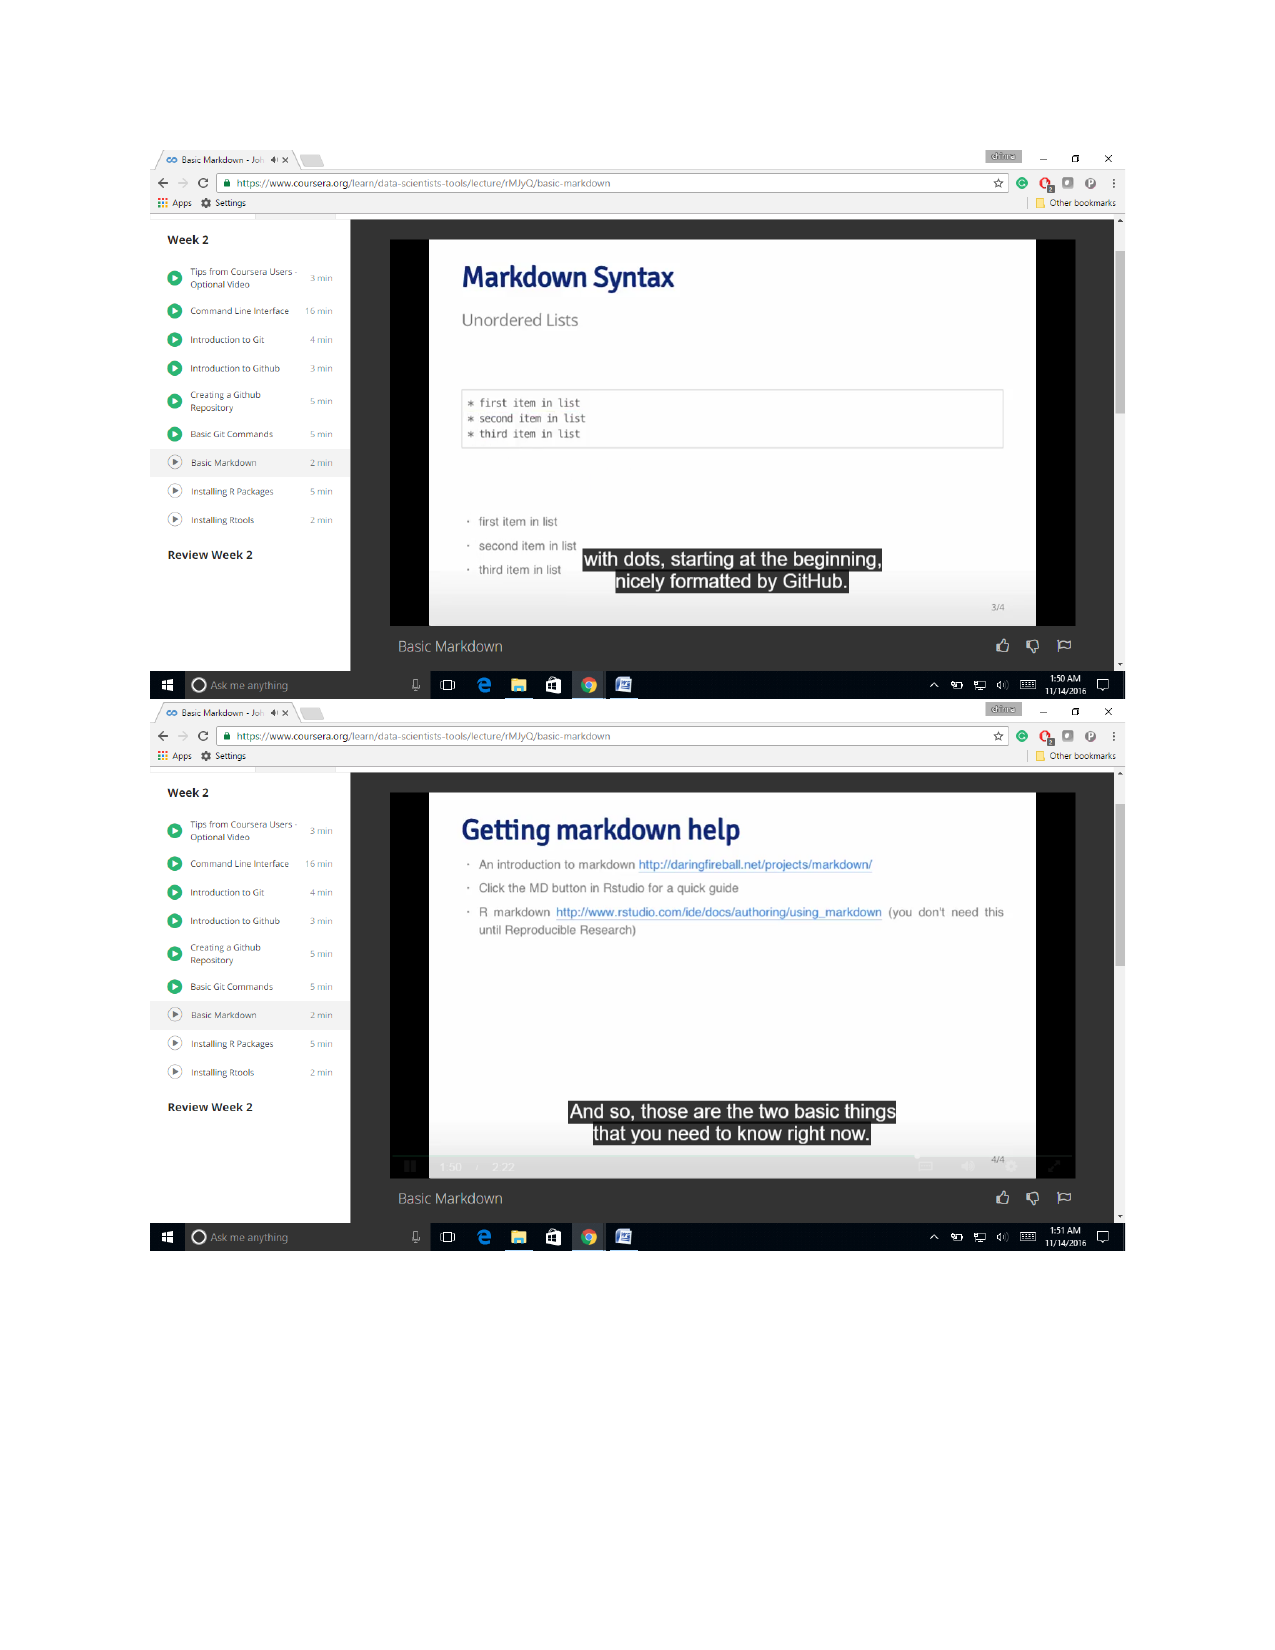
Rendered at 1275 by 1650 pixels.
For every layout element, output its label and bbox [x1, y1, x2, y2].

picture [150, 702, 1125, 1251]
picture [150, 150, 1125, 699]
